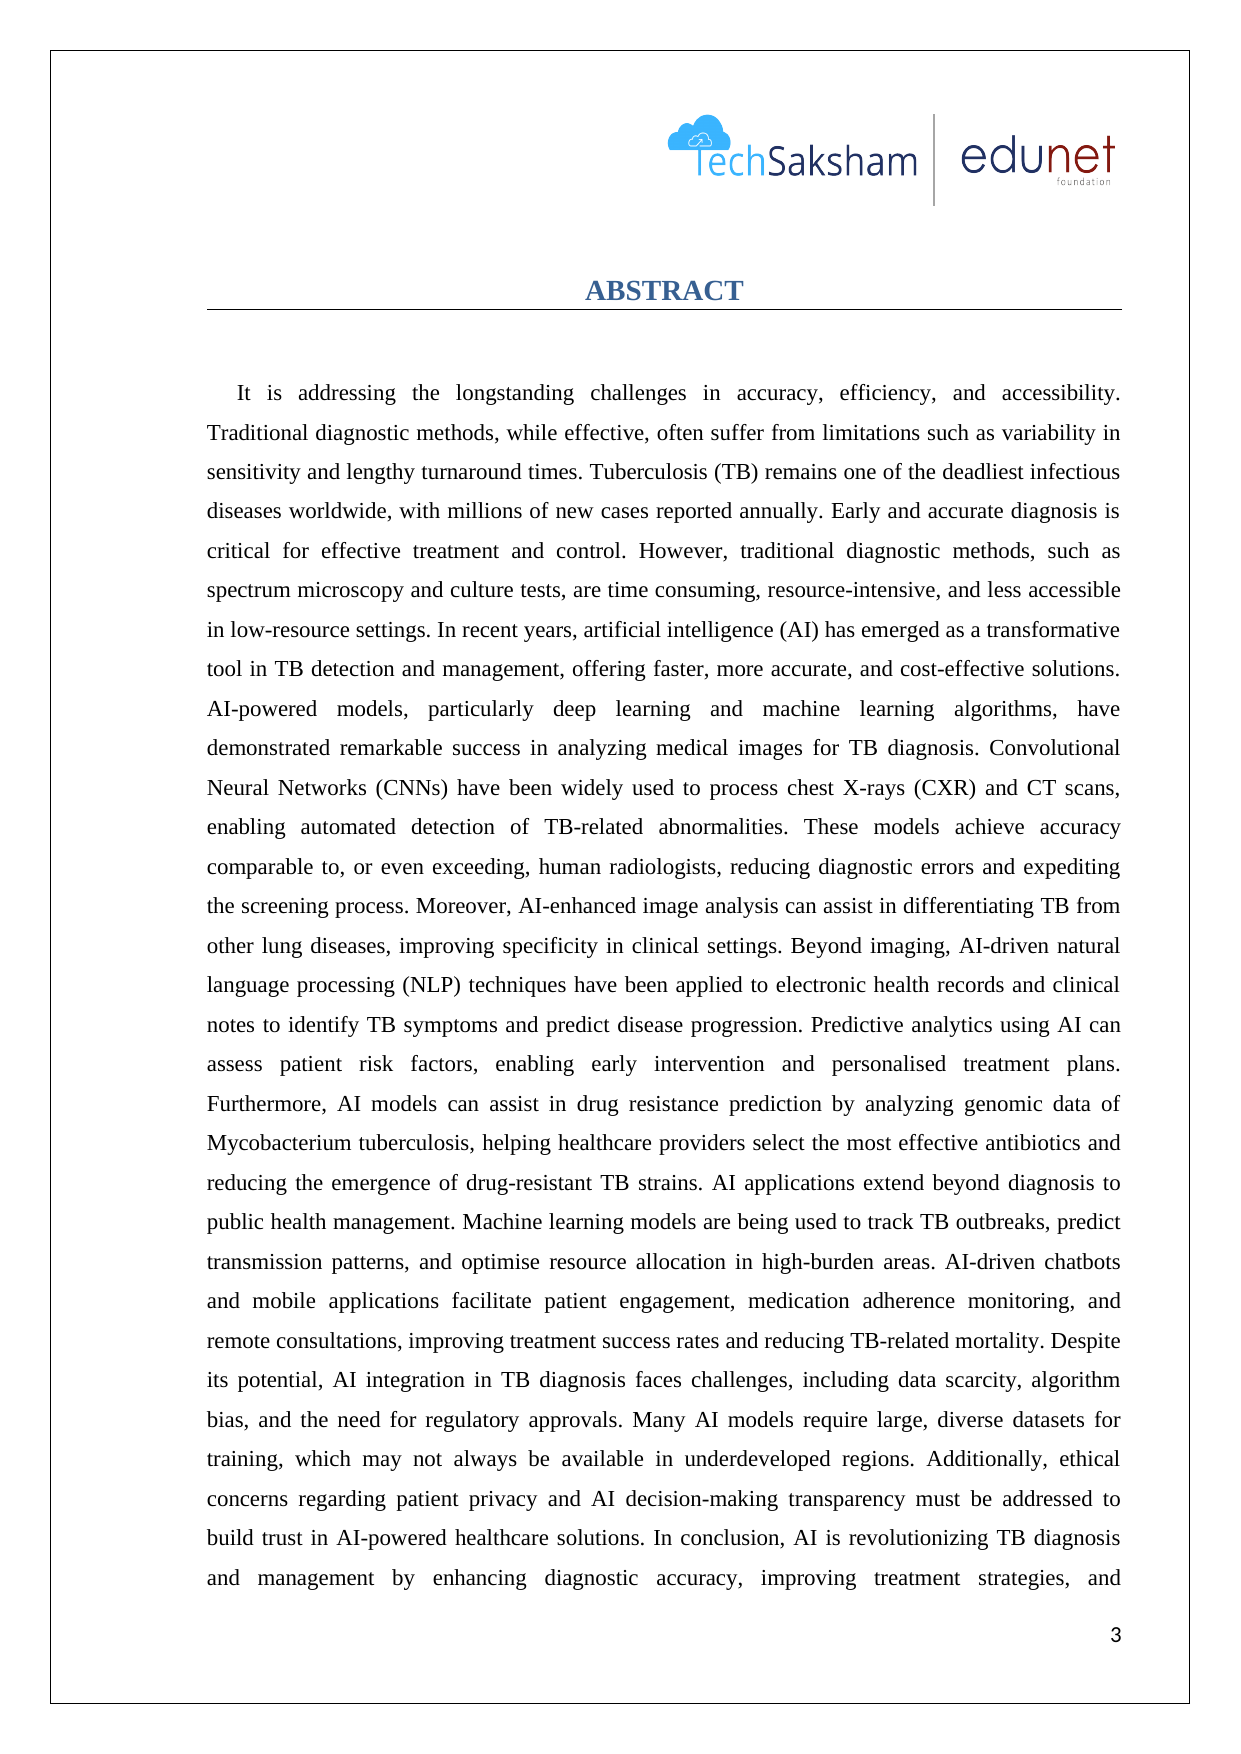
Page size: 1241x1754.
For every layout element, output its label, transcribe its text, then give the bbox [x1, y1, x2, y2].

picture [662, 107, 923, 182]
subtitle ABSTRACT [207, 273, 1122, 309]
picture [955, 128, 1122, 192]
